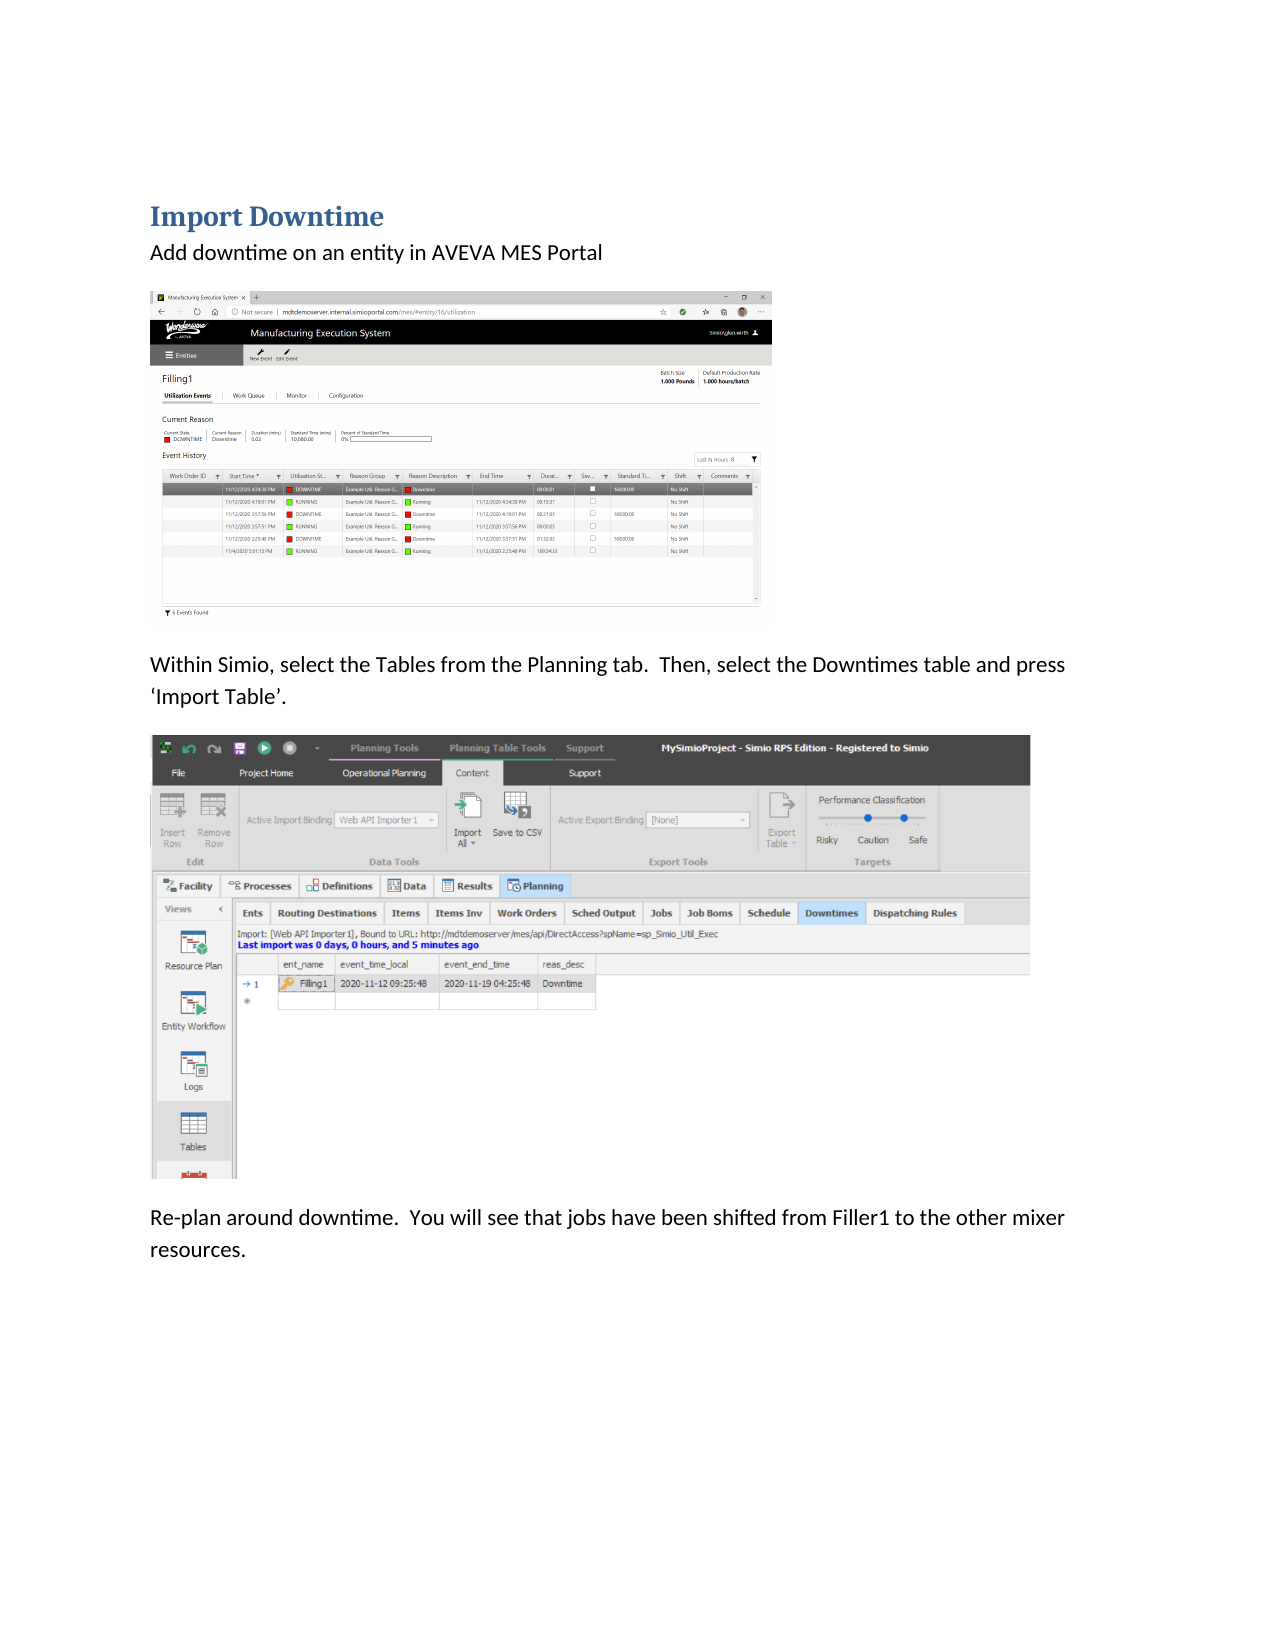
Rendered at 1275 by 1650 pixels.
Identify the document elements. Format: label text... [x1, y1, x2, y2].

text Re-plan around downtime. You will see that jobs have been shifted from Filler1 to the other mixer resources. [150, 1203, 1125, 1263]
text Add downtime on an entity in AVEVA MES Portal [150, 238, 1125, 267]
subtitle Import Downtime [150, 200, 1125, 233]
picture [150, 291, 772, 626]
picture [150, 735, 1031, 1179]
text Within Simio, select the Tables from the Planning tab. Then, select the Downtimes table and press ‘Import Table’. [150, 650, 1125, 710]
